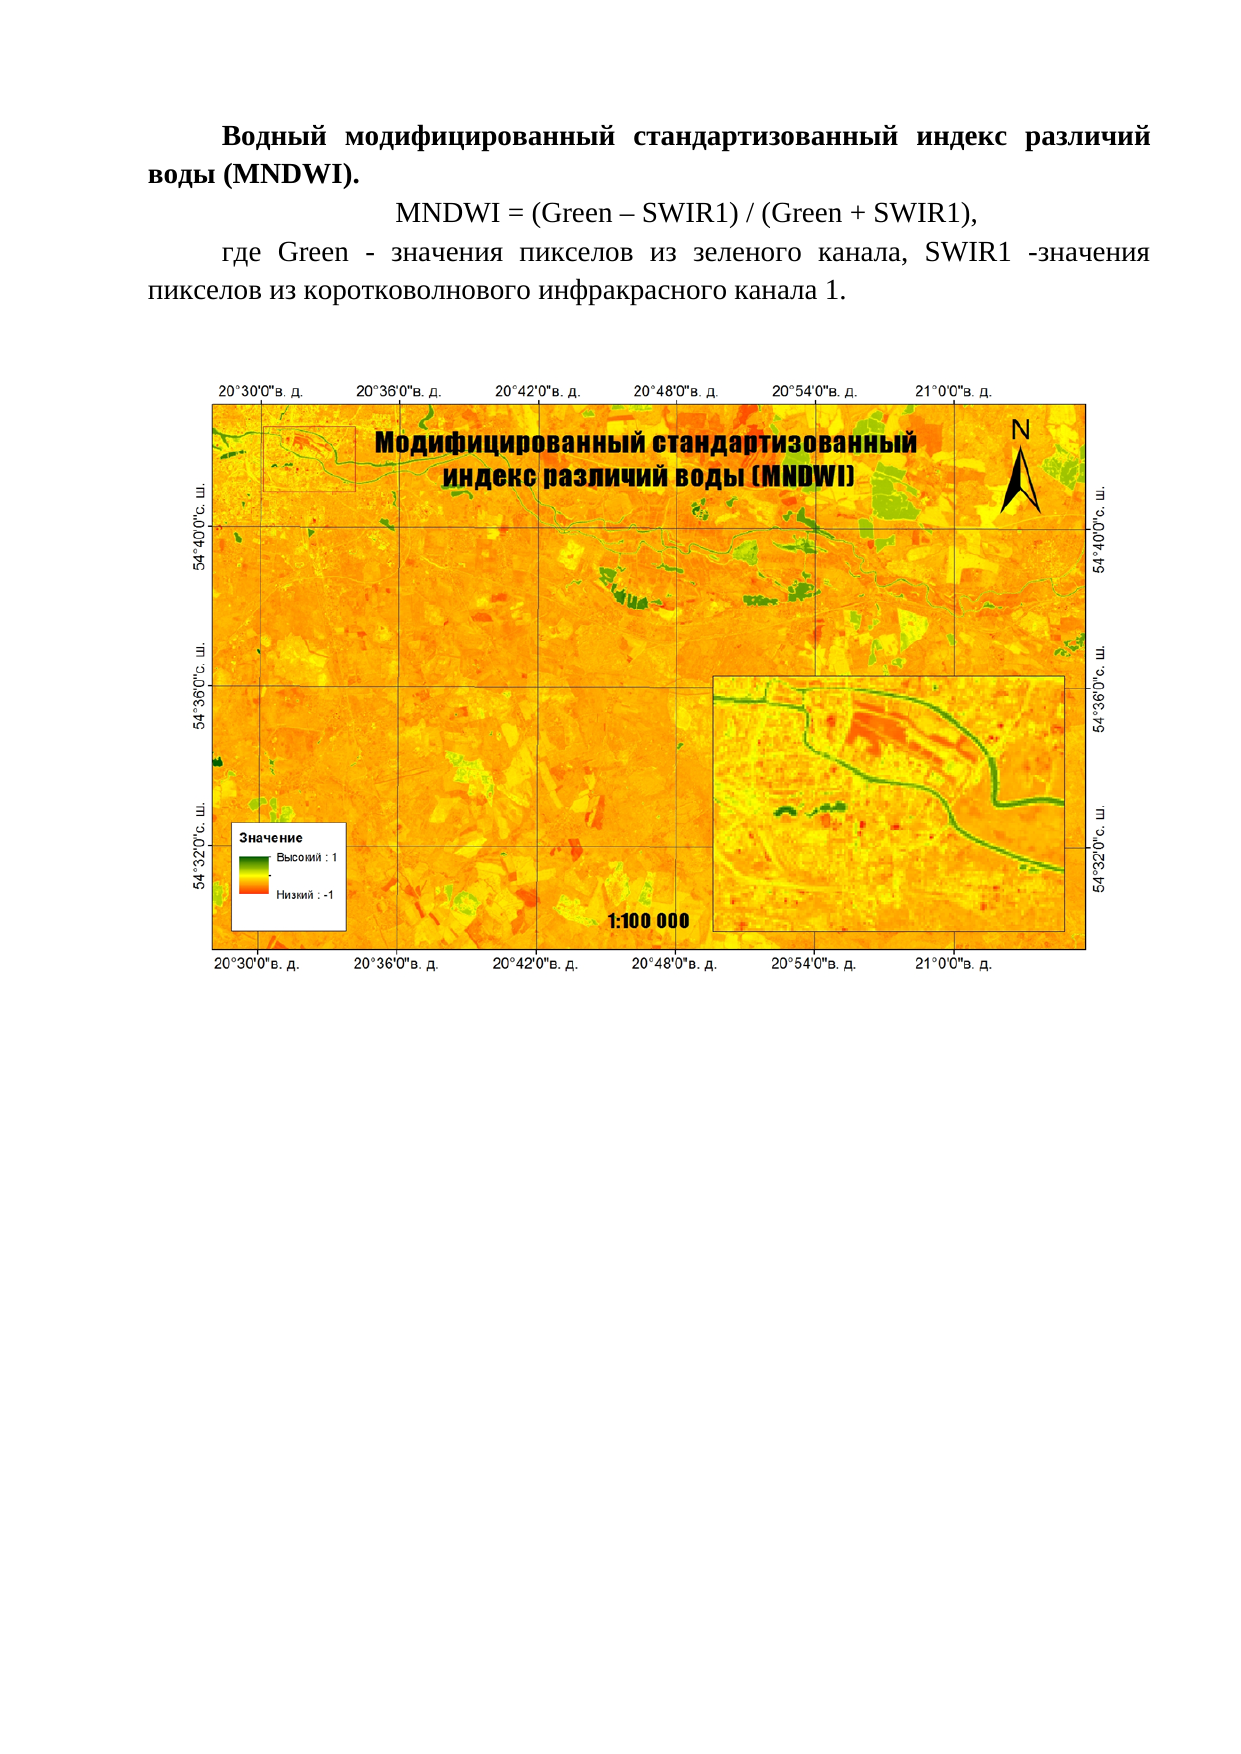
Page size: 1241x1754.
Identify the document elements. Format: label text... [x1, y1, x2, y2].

table_header [148, 349, 1152, 1008]
text где Green - значения пикселов из зеленого канала, SWIR1 -значения пикселов из коротковолнового инфракрасного канала 1. [148, 234, 1152, 306]
text Водный модифицированный стандартизованный индекс различий воды (MNDWI). [148, 118, 1152, 190]
picture [157, 349, 1140, 1004]
text MNDWI = (Green – SWIR1) / (Green + SWIR1), [148, 195, 1152, 229]
